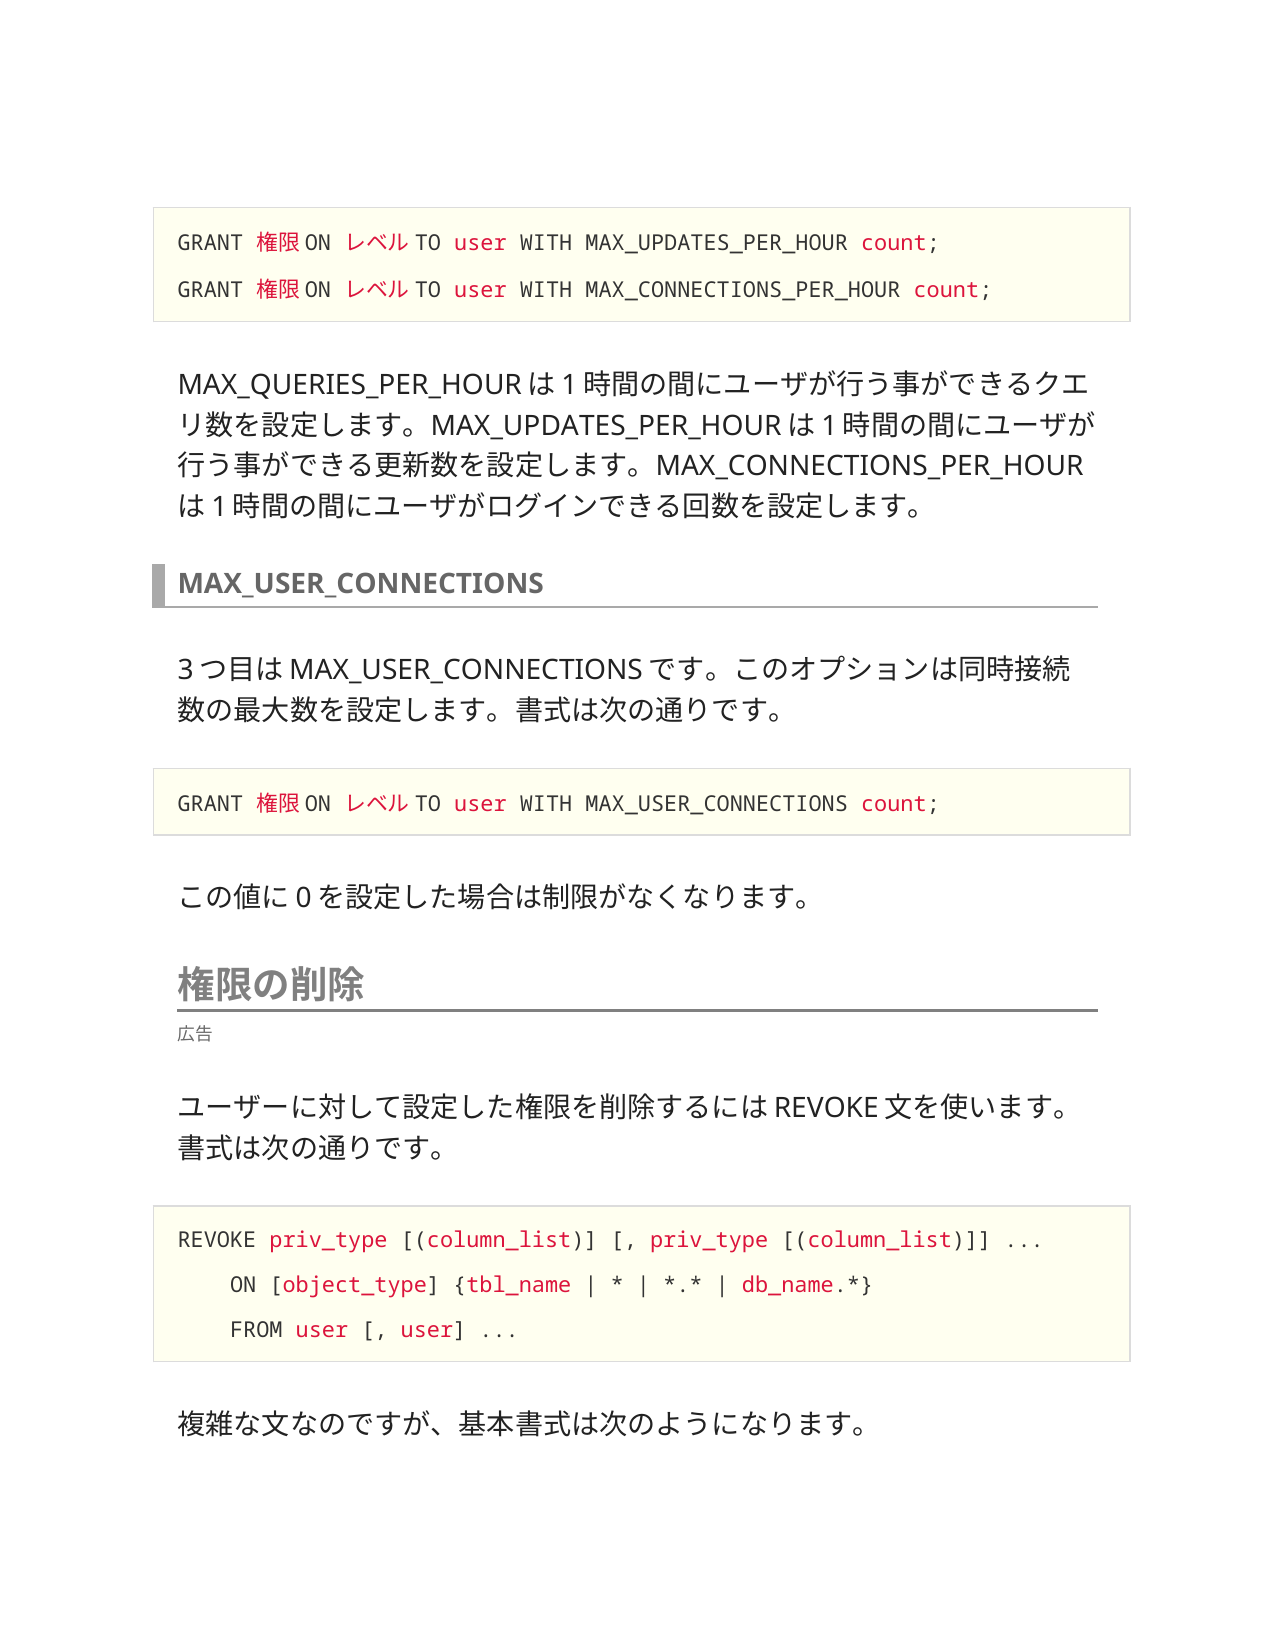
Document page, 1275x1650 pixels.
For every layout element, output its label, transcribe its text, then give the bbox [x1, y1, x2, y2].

text ユーザーに対して設定した権限を削除するにはREVOKE文を使います。書式は次の通りです。 [177, 1085, 1098, 1166]
text GRANT 権限 ON レベル TO user WITH MAX_CONNECTIONS_PER_HOUR count; [154, 254, 1129, 321]
text 権限の削除 [177, 955, 1098, 1009]
text FROM user [, user] ... [154, 1296, 1129, 1361]
text 3つ目はMAX_USER_CONNECTIONSです。このオプションは同時接続数の最大数を設定します。書式は次の通りです。 [177, 647, 1098, 728]
text この値に0を設定した場合は制限がなくなります。 [177, 875, 1098, 916]
text MAX_QUERIES_PER_HOURは1時間の間にユーザが行う事ができるクエリ数を設定します。MAX_UPDATES_PER_HOURは1時間の間にユーザが行う事ができる更新数を設定します。MAX_CONNECTIONS_PER_HOURは1時間の間にユーザがログインできる回数を設定します。 [177, 361, 1098, 525]
text 複雑な文なのですが、基本書式は次のようになります。 [177, 1401, 1098, 1442]
text GRANT 権限 ON レベル TO user WITH MAX_USER_CONNECTIONS count; [154, 769, 1129, 834]
text REVOKE priv_type [(column_list)] [, priv_type [(column_list)]] ... [154, 1207, 1129, 1251]
text ON [object_type] {tbl_name | * | *.* | db_name.*} [154, 1251, 1129, 1296]
text 広告 [177, 1020, 1098, 1046]
text MAX_USER_CONNECTIONS [165, 564, 1098, 606]
text GRANT 権限 ON レベル TO user WITH MAX_UPDATES_PER_HOUR count; [154, 208, 1129, 254]
